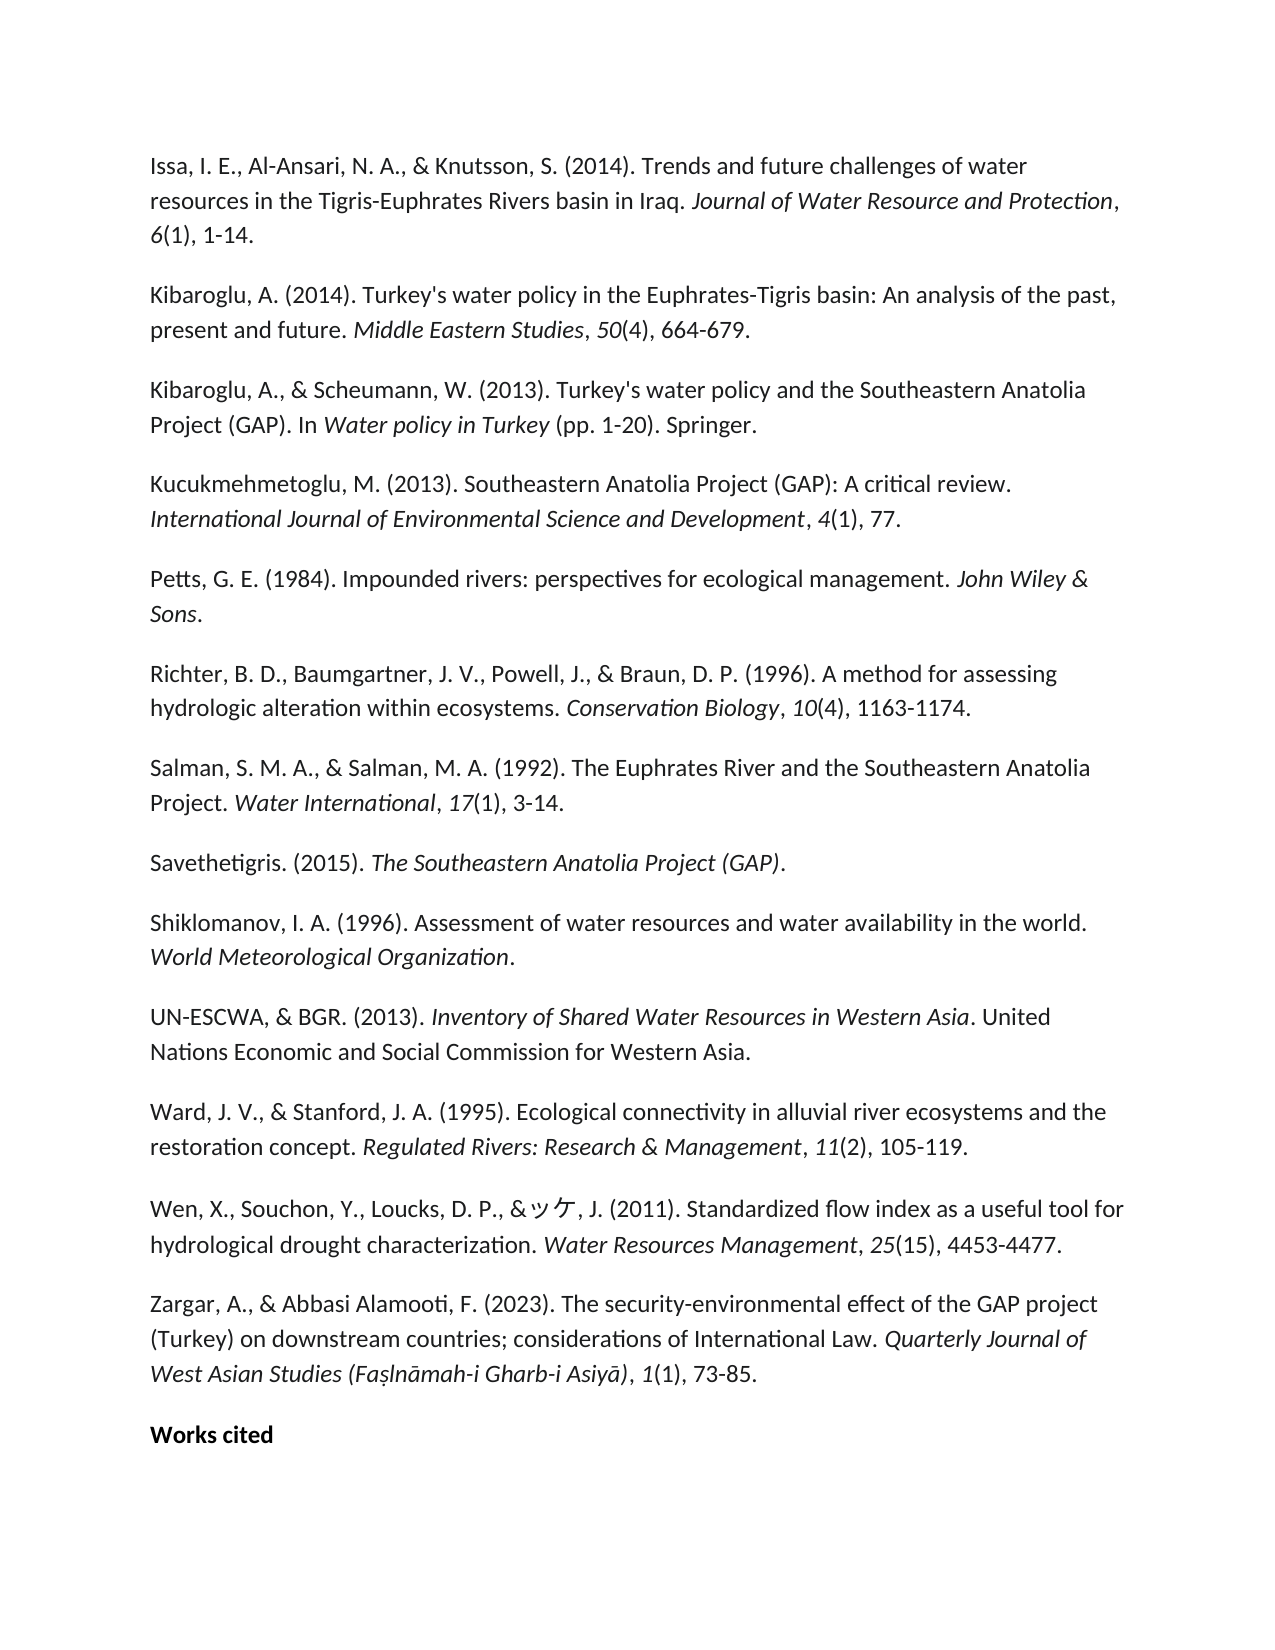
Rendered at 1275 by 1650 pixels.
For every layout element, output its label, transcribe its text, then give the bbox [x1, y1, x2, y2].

text Kucukmehmetoglu, M. (2013). Southeastern Anatolia Project (GAP): A critical review. International Journal of Environmental Science and Development, 4(1), 77. [150, 468, 1125, 534]
text Savethetigris. (2015). The Southeastern Anatolia Project (GAP). [150, 847, 1125, 877]
text Issa, I. E., Al-Ansari, N. A., & Knutsson, S. (2014). Trends and future challenges of water resources in the Tigris-Euphrates Rivers basin in Iraq. Journal of Water Resource and Protection, 6(1), 1-14. [150, 150, 1125, 250]
text Zargar, A., & Abbasi Alamooti, F. (2023). The security-environmental effect of the GAP project (Turkey) on downstream countries; considerations of International Law. Quarterly Journal of West Asian Studies (Faṣlnāmah-i Gharb-i Asiyā), 1(1), 73-85. [150, 1288, 1125, 1389]
text Shiklomanov, I. A. (1996). Assessment of water resources and water availability in the world. World Meteorological Organization. [150, 907, 1125, 972]
subtitle Works cited [150, 1419, 1125, 1450]
text Salman, S. M. A., & Salman, M. A. (1992). The Euphrates River and the Southeastern Anatolia Project. Water International, 17(1), 3-14. [150, 752, 1125, 818]
text Richter, B. D., Baumgartner, J. V., Powell, J., & Braun, D. P. (1996). A method for assessing hydrologic alteration within ecosystems. Conservation Biology, 10(4), 1163-1174. [150, 658, 1125, 723]
text Petts, G. E. (1984). Impounded rivers: perspectives for ecological management. John Wiley & Sons. [150, 563, 1125, 628]
text Ward, J. V., & Stanford, J. A. (1995). Ecological connectivity in alluvial river ecosystems and the restoration concept. Regulated Rivers: Research & Management, 11(2), 105-119. [150, 1096, 1125, 1161]
text Kibaroglu, A. (2014). Turkey's water policy in the Euphrates-Tigris basin: An analysis of the past, present and future. Middle Eastern Studies, 50(4), 664-679. [150, 279, 1125, 345]
text Kibaroglu, A., & Scheumann, W. (2013). Turkey's water policy and the Southeastern Anatolia Project (GAP). In Water policy in Turkey (pp. 1-20). Springer. [150, 374, 1125, 439]
text UN-ESCWA, & BGR. (2013). Inventory of Shared Water Resources in Western Asia. United Nations Economic and Social Commission for Western Asia. [150, 1001, 1125, 1067]
text Wen, X., Souchon, Y., Loucks, D. P., &ッケ, J. (2011). Standardized flow index as a useful tool for hydrological drought characterization. Water Resources Management, 25(15), 4453-4477. [150, 1190, 1125, 1259]
